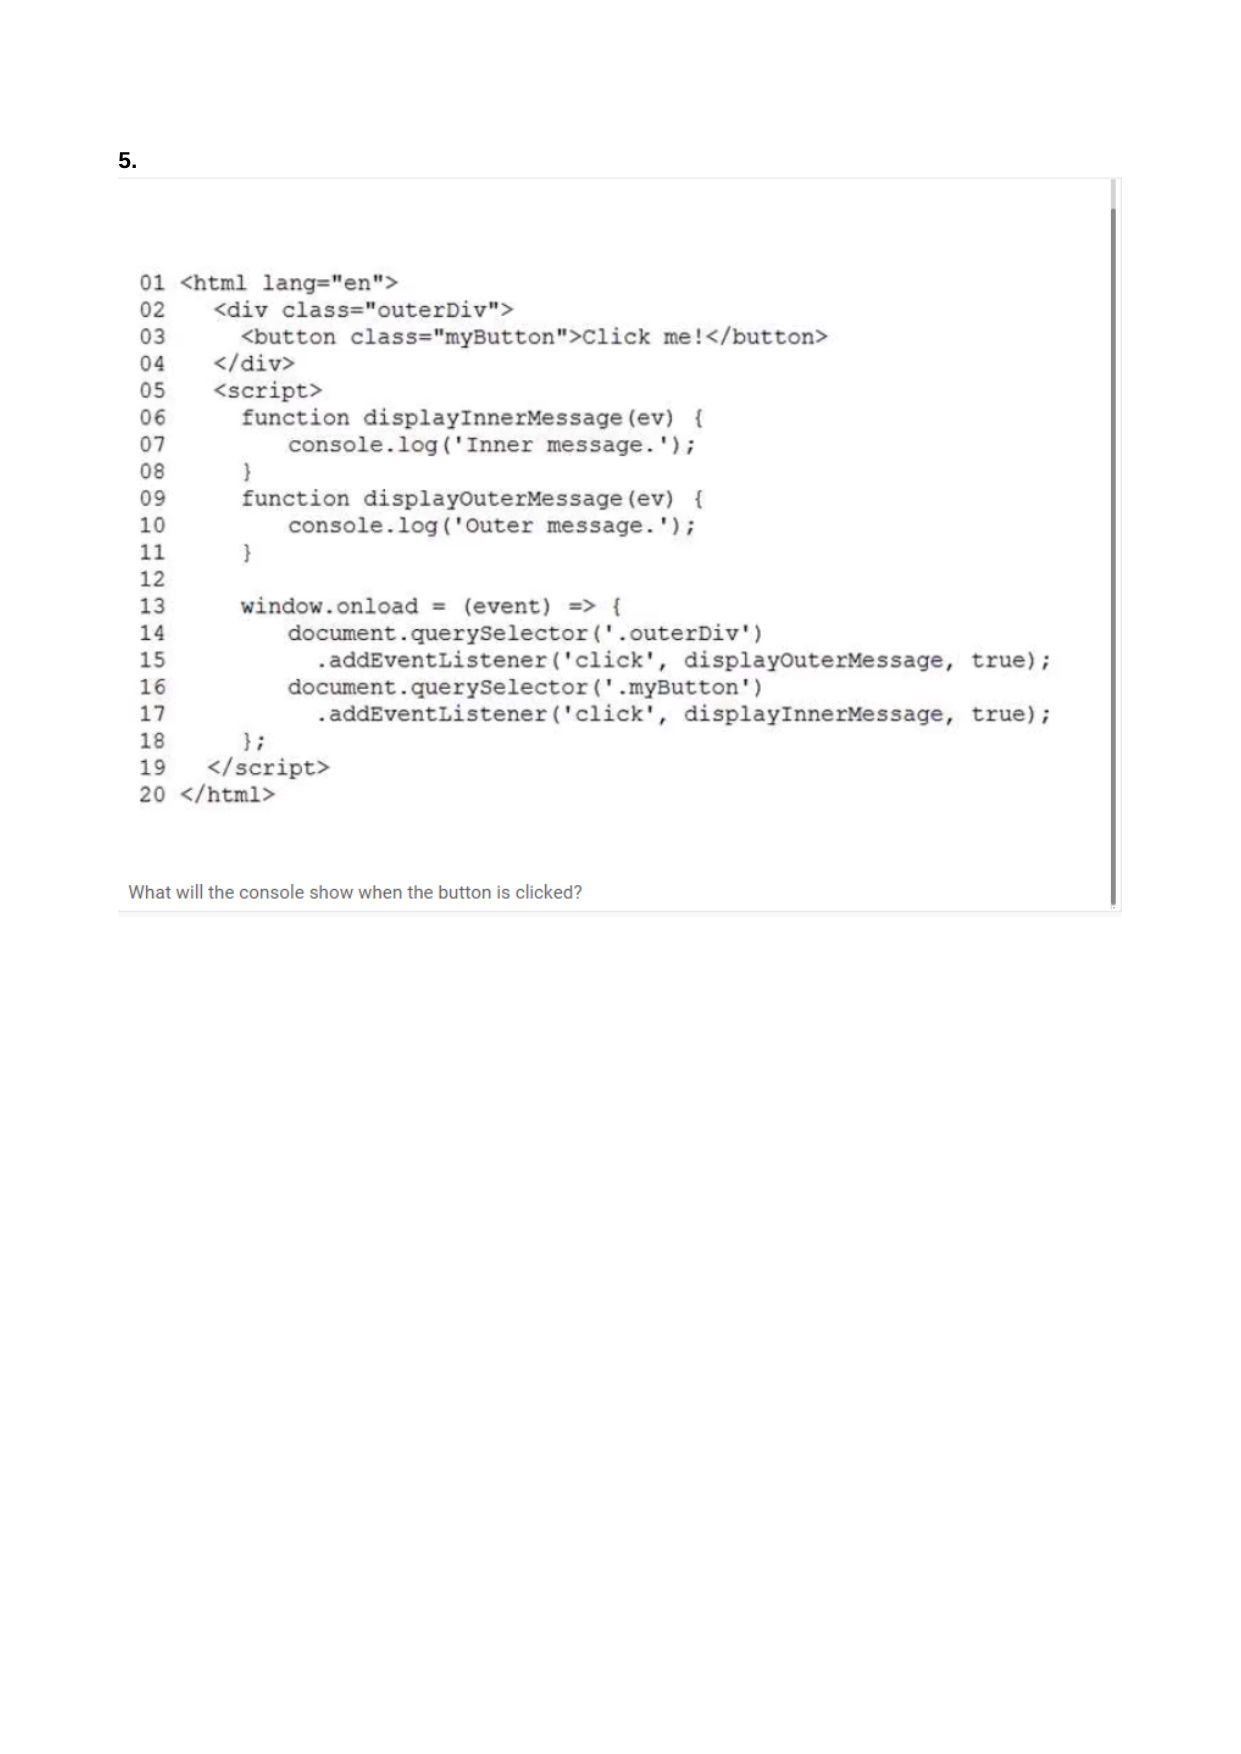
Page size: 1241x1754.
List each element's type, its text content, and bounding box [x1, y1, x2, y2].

picture [118, 177, 1122, 917]
text 5. [118, 147, 1122, 173]
